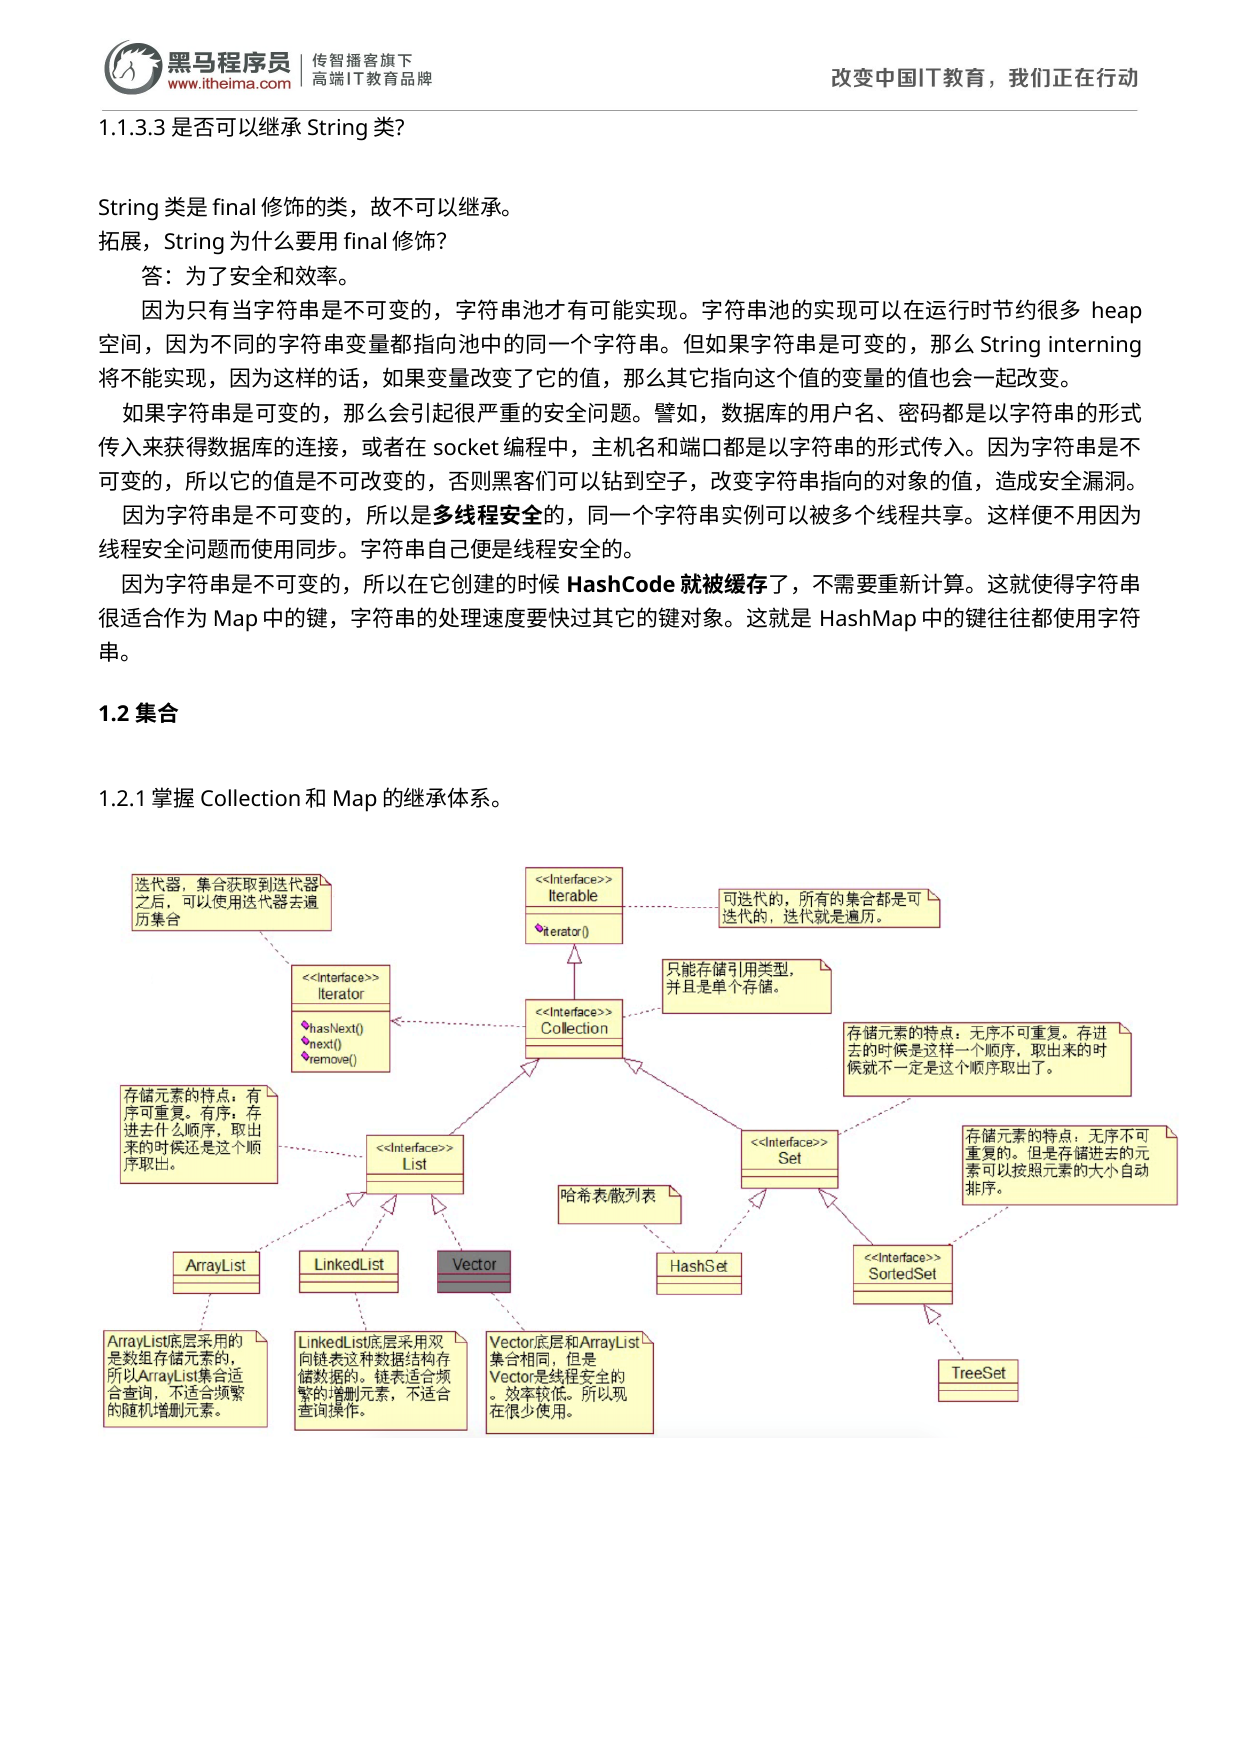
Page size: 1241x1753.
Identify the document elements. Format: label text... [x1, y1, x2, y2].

text 答：为了安全和效率。 [98, 259, 1142, 290]
subtitle 1.2.1掌握Collection和Map的继承体系。 [98, 781, 1142, 812]
text 因为字符串是不可变的，所以是多线程安全的，同一个字符串实例可以被多个线程共享。这样便不用因为线程安全问题而使用同步。字符串自己便是线程安全的。 [98, 498, 1142, 564]
picture [97, 860, 1182, 1438]
subtitle 1.1.3.3 是否可以继承String类? [98, 110, 1142, 142]
text String类是final修饰的类，故不可以继承。 [98, 190, 1142, 222]
picture [100, 38, 1140, 110]
text 因为字符串是不可变的，所以在它创建的时候HashCode就被缓存了，不需要重新计算。这就使得字符串很适合作为Map中的键，字符串的处理速度要快过其它的键对象。这就是HashMap中的键往往都使用字符串。 [98, 567, 1142, 667]
subtitle 1.2 集合 [98, 696, 1142, 728]
text 拓展，String为什么要用final修饰？ [98, 224, 1142, 256]
text 因为只有当字符串是不可变的，字符串池才有可能实现。字符串池的实现可以在运行时节约很多heap空间，因为不同的字符串变量都指向池中的同一个字符串。但如果字符串是可变的，那么String interning将不能实现，因为这样的话，如果变量改变了它的值，那么其它指向这个值的变量的值也会一起改变。 [98, 293, 1142, 393]
text 如果字符串是可变的，那么会引起很严重的安全问题。譬如，数据库的用户名、密码都是以字符串的形式传入来获得数据库的连接，或者在socket编程中，主机名和端口都是以字符串的形式传入。因为字符串是不可变的，所以它的值是不可改变的，否则黑客们可以钻到空子，改变字符串指向的对象的值，造成安全漏洞。 [98, 396, 1142, 496]
